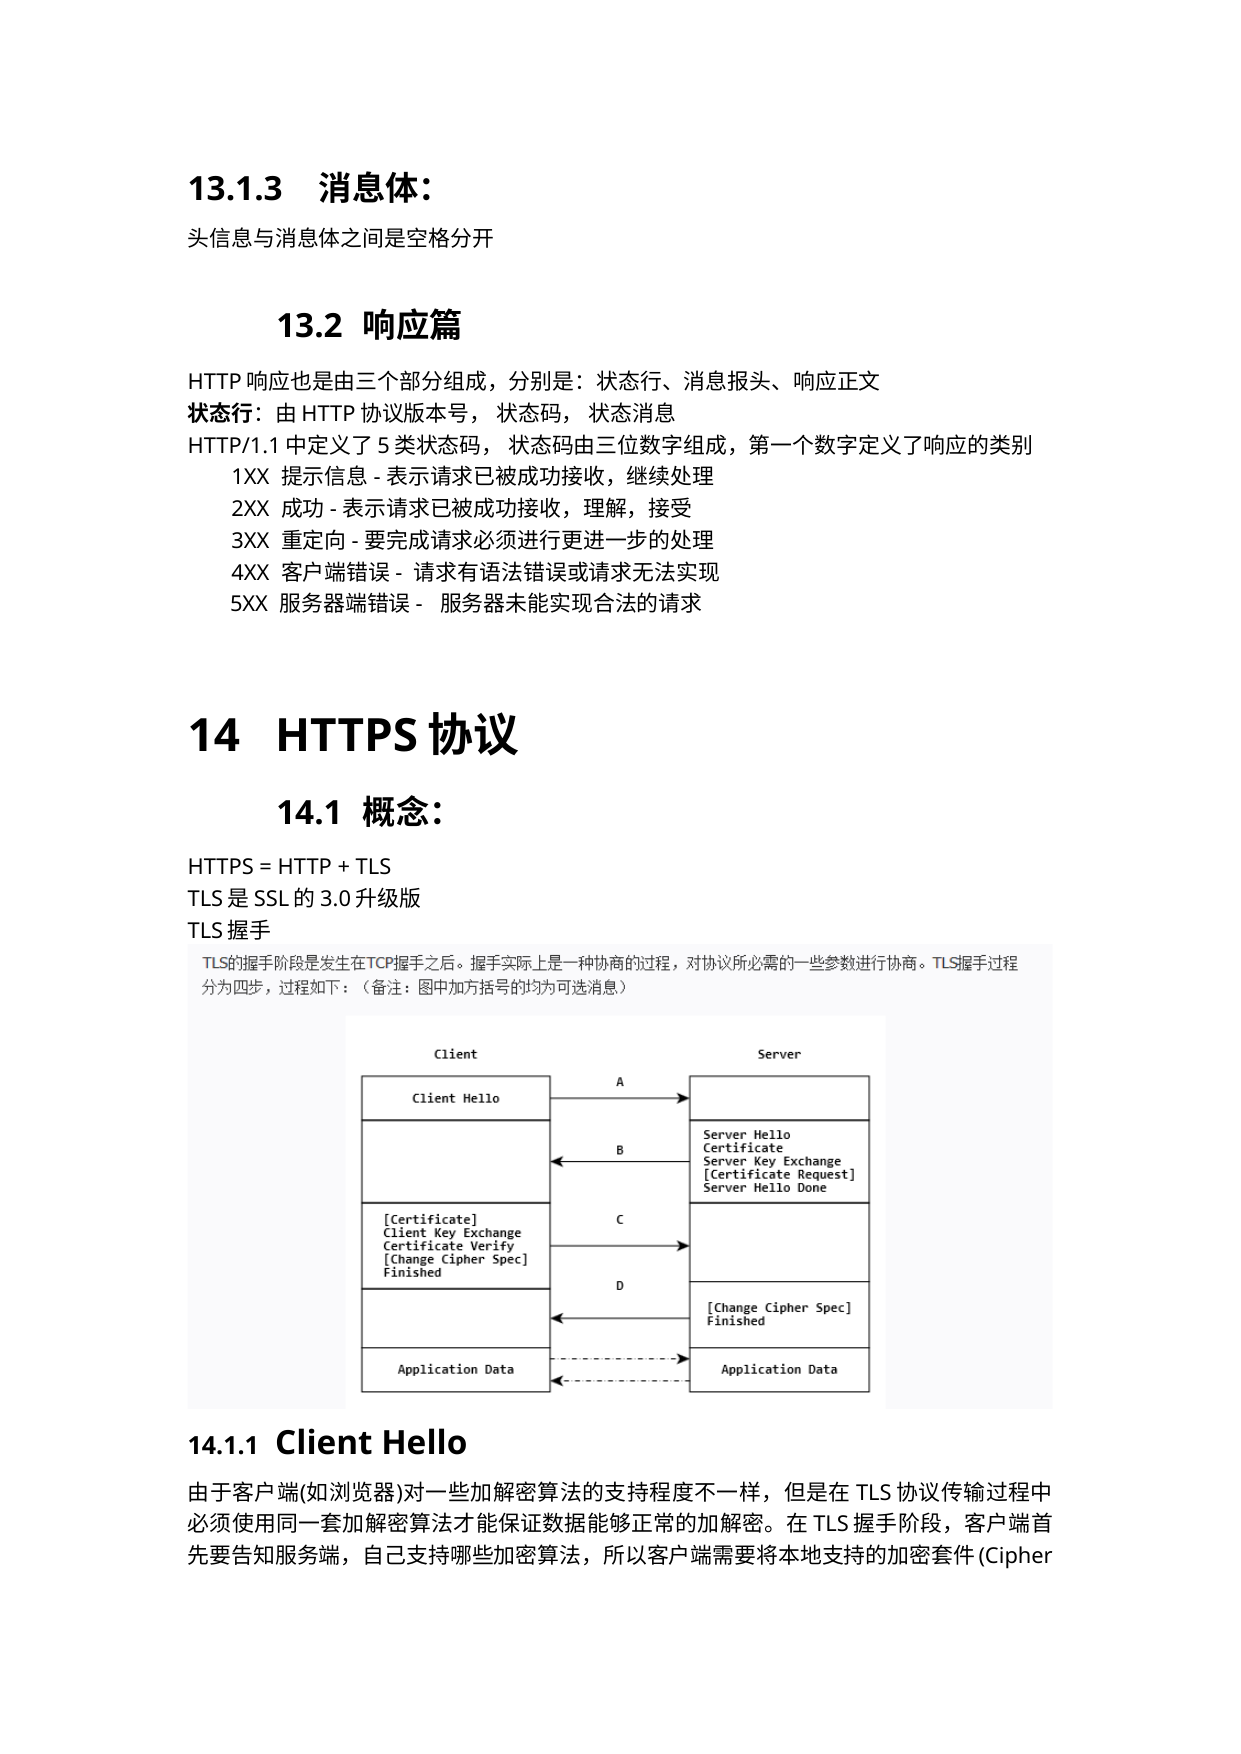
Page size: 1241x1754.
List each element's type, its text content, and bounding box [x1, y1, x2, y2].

subtitle HTTPS协议 [187, 699, 1053, 765]
text TLS是SSL的3.0升级版 [187, 881, 1053, 913]
subtitle 响应篇 [276, 299, 1053, 347]
subtitle 消息体： [187, 162, 1053, 210]
text 1XX 提示信息 - 表示请求已被成功接收，继续处理 [187, 459, 1053, 491]
subtitle 概念： [276, 786, 1053, 834]
text 5XX 服务器端错误 - 服务器未能实现合法的请求 [187, 586, 1053, 618]
subtitle Client Hello [187, 1419, 1053, 1464]
text 3XX 重定向 - 要完成请求必须进行更进一步的处理 [187, 523, 1053, 555]
text 状态行：由HTTP协议版本号， 状态码， 状态消息 [187, 396, 1053, 428]
text 2XX 成功 - 表示请求已被成功接收，理解，接受 [187, 491, 1053, 523]
text TLS握手 [187, 913, 1053, 944]
text HTTPS = HTTP + TLS [187, 851, 1053, 881]
text 4XX 客户端错误 - 请求有语法错误或请求无法实现 [187, 555, 1053, 586]
text HTTP响应也是由三个部分组成，分别是：状态行、消息报头、响应正文 [187, 364, 1053, 396]
picture [187, 944, 1053, 1409]
text 头信息与消息体之间是空格分开 [187, 221, 1053, 252]
text HTTP/1.1中定义了5类状态码， 状态码由三位数字组成，第一个数字定义了响应的类别 [187, 428, 1053, 459]
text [187, 1475, 1053, 1570]
